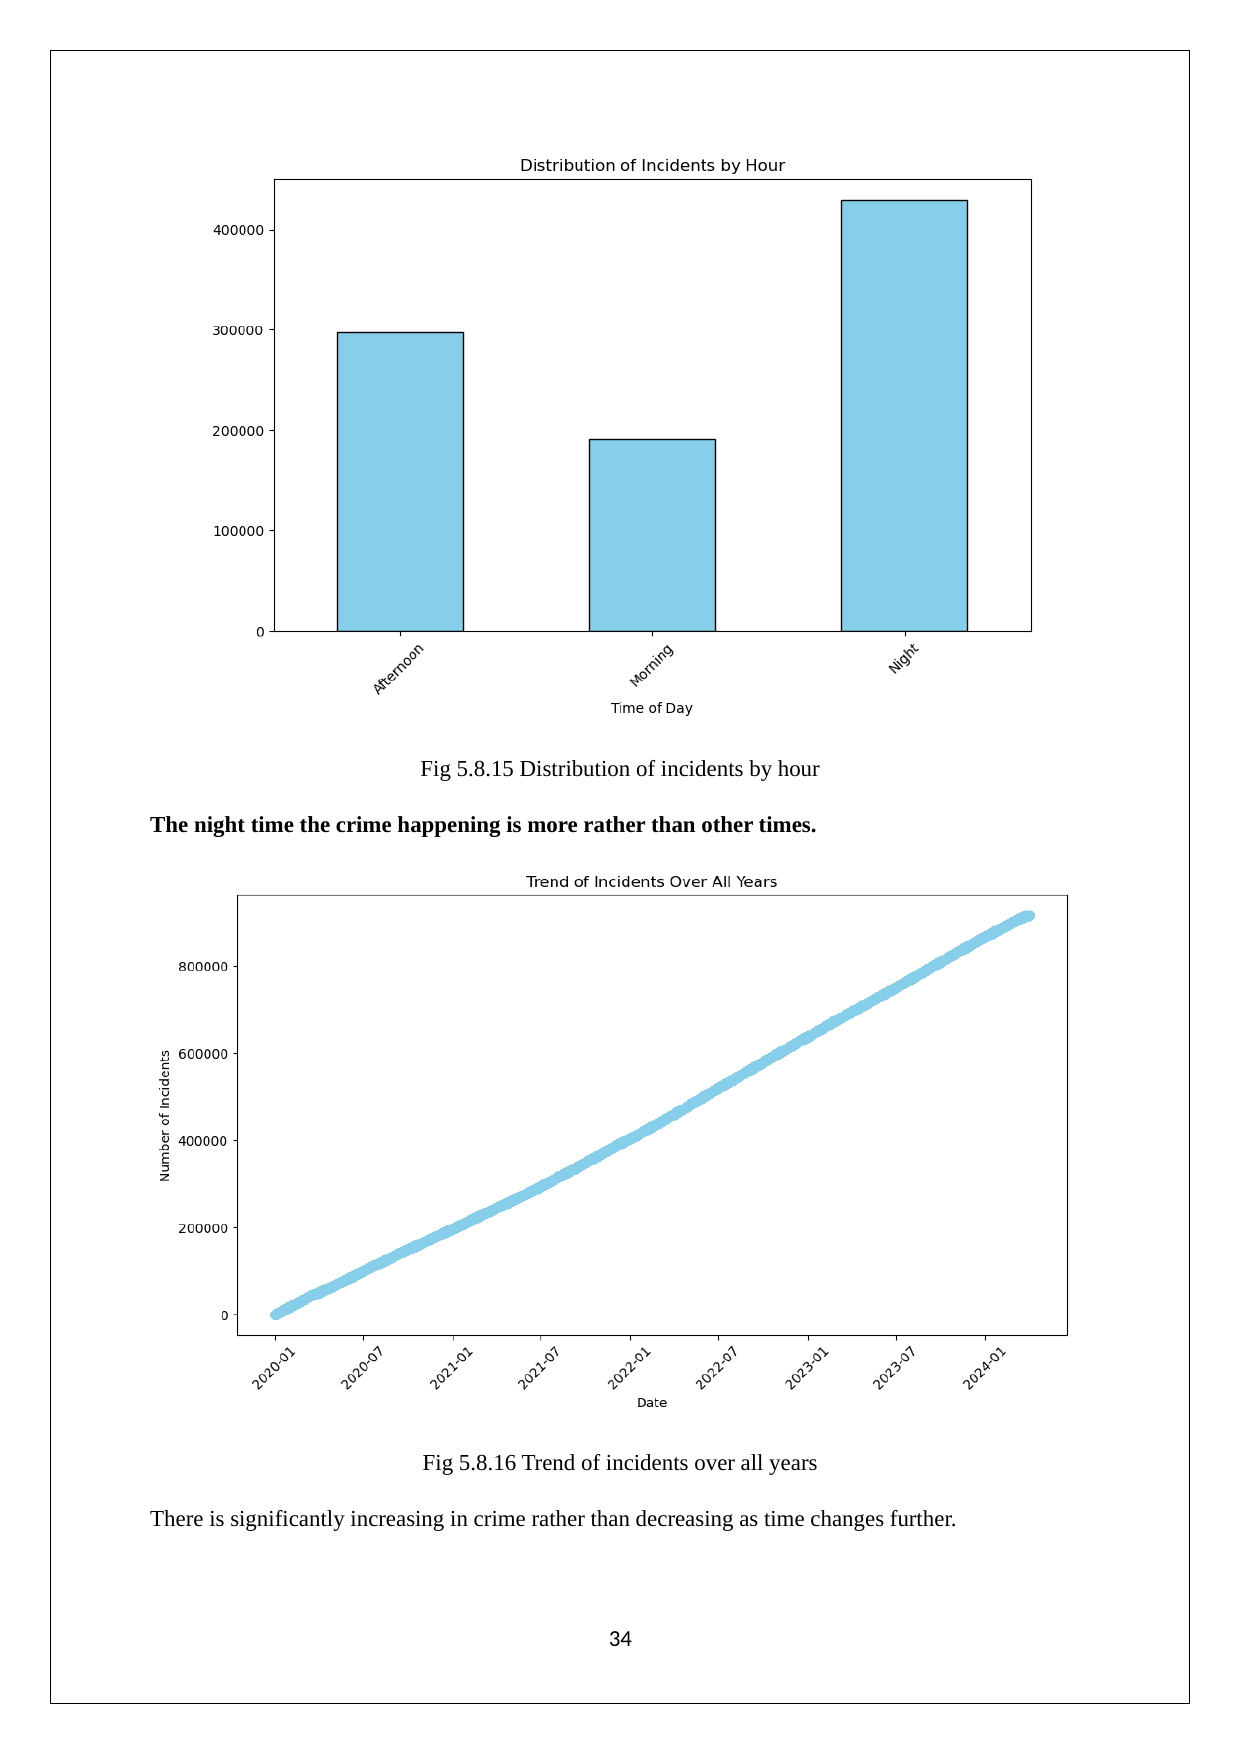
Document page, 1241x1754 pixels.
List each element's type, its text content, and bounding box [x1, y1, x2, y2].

picture [150, 867, 1075, 1419]
text The night time the crime happening is more rather than other times. [150, 811, 1090, 837]
picture [202, 150, 1039, 725]
text Fig 5.8.15 Distribution of incidents by hour [150, 755, 1090, 781]
text Fig 5.8.16 Trend of incidents over all years [150, 1449, 1090, 1475]
text There is significantly increasing in crime rather than decreasing as time changes further. [150, 1505, 1090, 1532]
